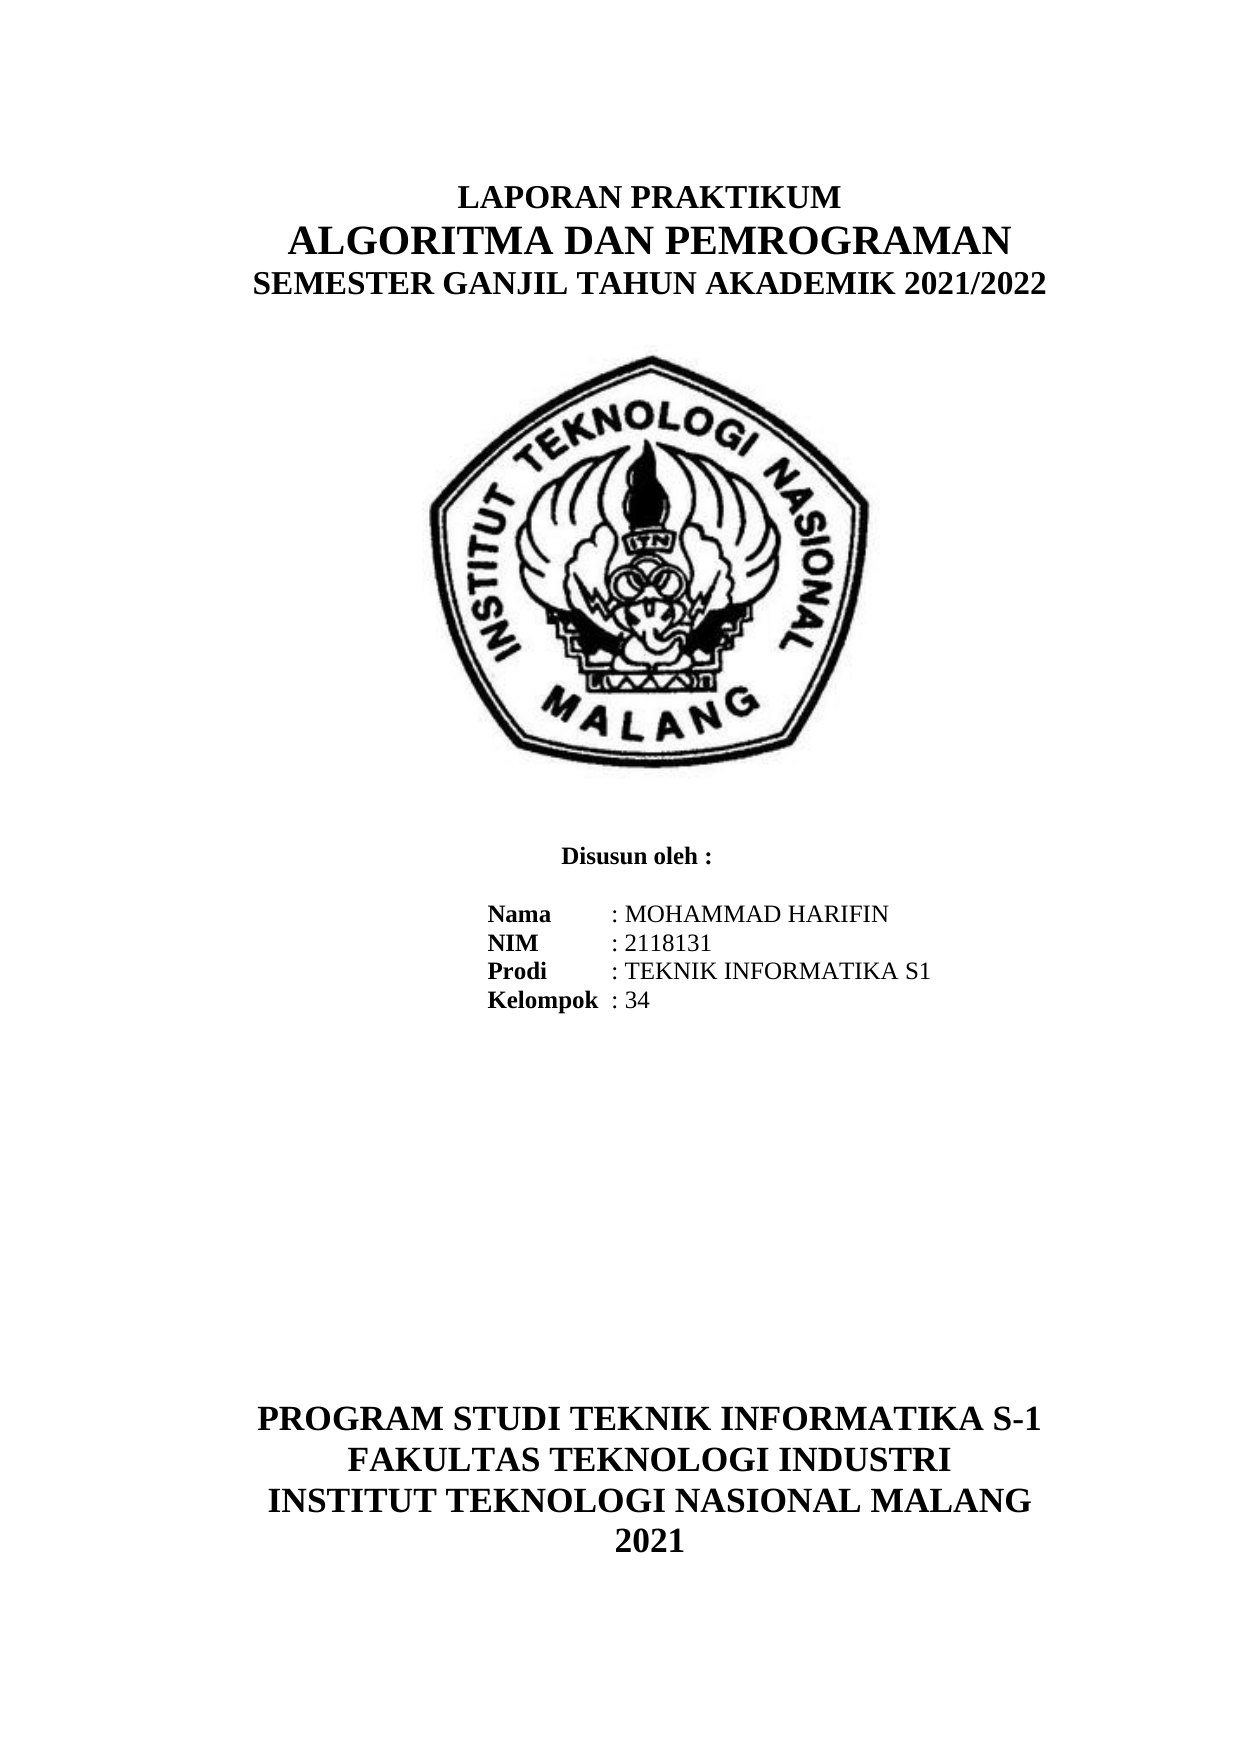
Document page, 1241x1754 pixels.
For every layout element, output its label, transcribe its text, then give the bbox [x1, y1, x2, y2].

text INSTITUT TEKNOLOGI NASIONAL MALANG [236, 1479, 1063, 1520]
text SEMESTER GANJIL TAHUN AKADEMIK 2021/2022 [236, 263, 1063, 302]
text Nama : MOHAMMAD HARIFIN [487, 899, 1063, 928]
text Disusun oleh : [561, 841, 1063, 870]
text Prodi : TEKNIK INFORMATIKA S1 [487, 956, 1063, 985]
text Kelompok : 34 [487, 985, 1063, 1014]
text NIM : 2118131 [487, 928, 1063, 956]
text FAKULTAS TEKNOLOGI INDUSTRI [236, 1438, 1063, 1479]
text 2021 [236, 1520, 1063, 1561]
text PROGRAM STUDI TEKNIK INFORMATIKA S-1 [236, 1397, 1063, 1438]
text LAPORAN PRAKTIKUM [236, 177, 1063, 216]
text ALGORITMA DAN PEMROGRAMAN [236, 216, 1063, 263]
